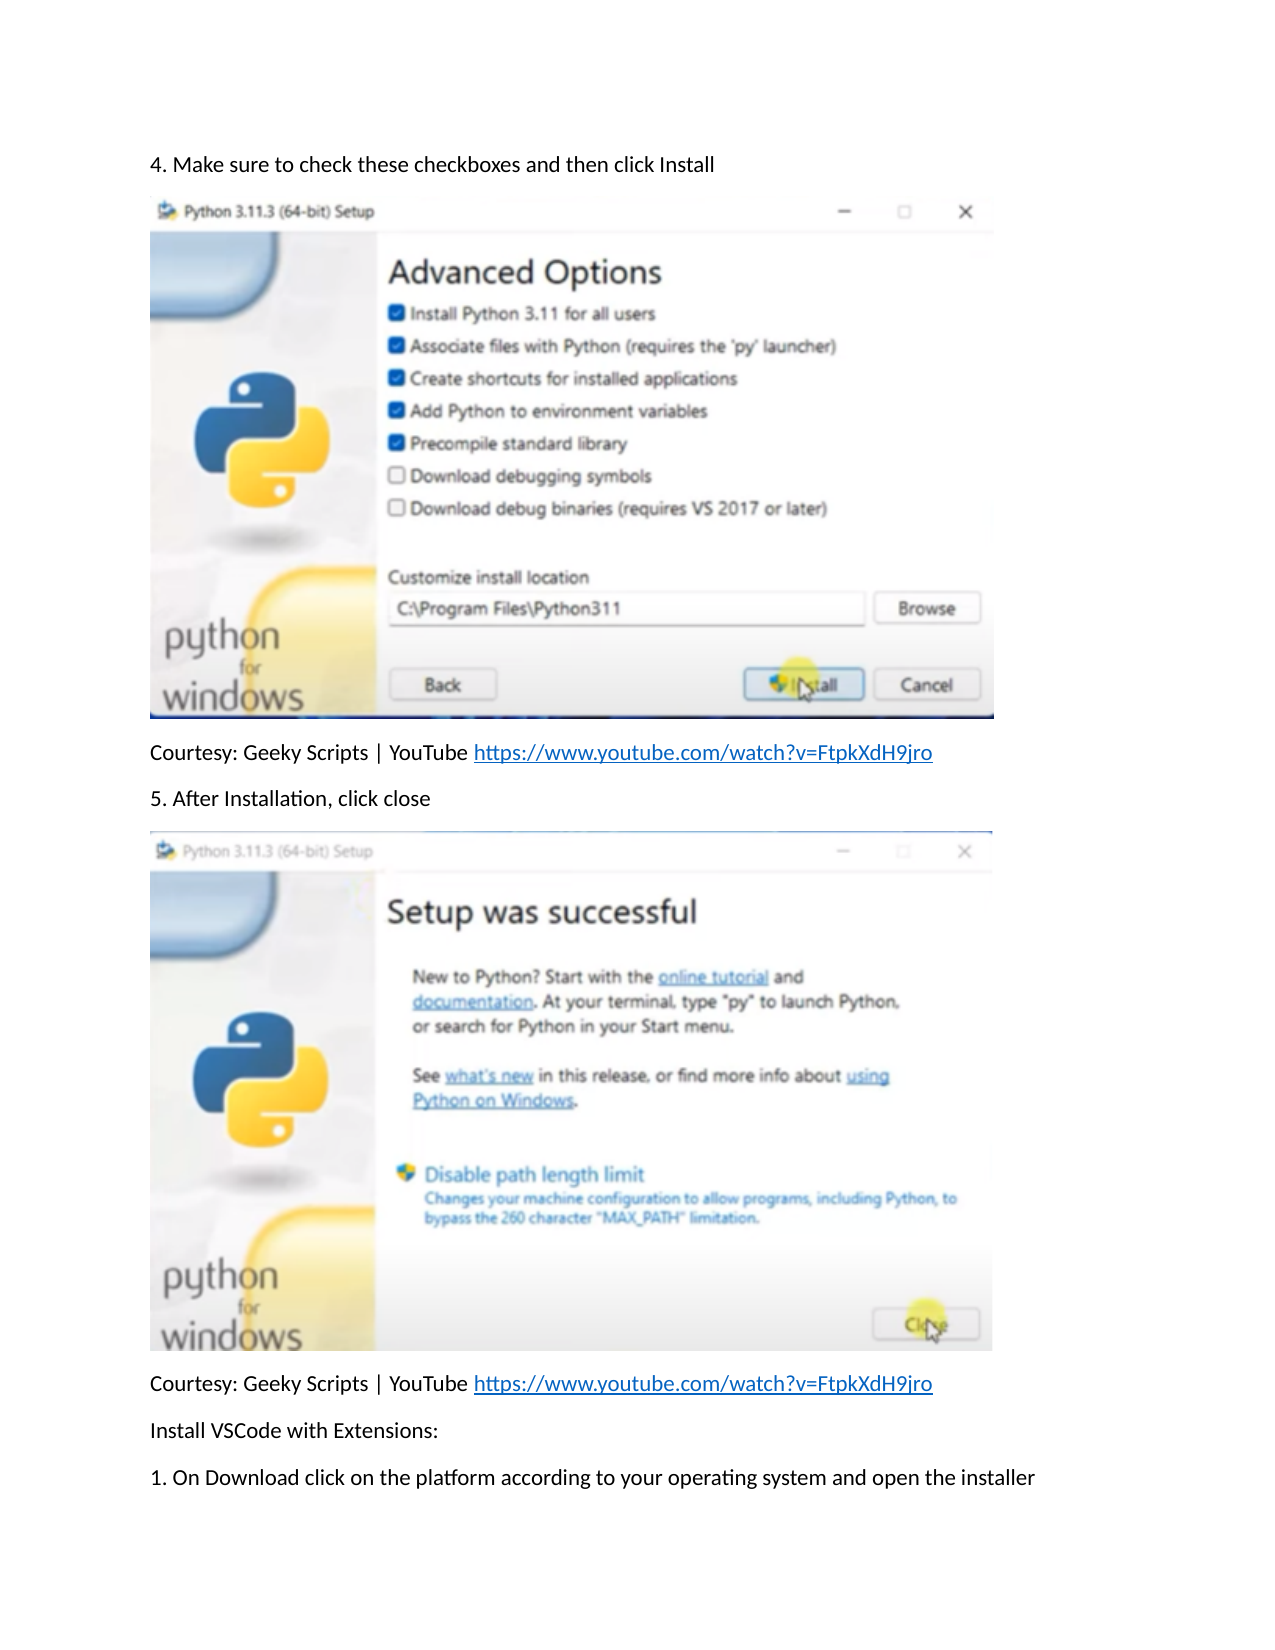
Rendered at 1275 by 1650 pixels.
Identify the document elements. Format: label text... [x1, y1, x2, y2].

text 1. On Download click on the platform according to your operating system and open the installer [150, 1463, 1125, 1491]
picture [150, 831, 993, 1351]
text Courtesy: Geeky Scripts | YouTube https://www.youtube.com/watch?v=FtpkXdH9jro [150, 1369, 1125, 1397]
text 5. After Installation, click close [150, 784, 1125, 813]
text 4. Make sure to check these checkboxes and then click Install [150, 150, 1125, 178]
text Install VSCode with Extensions: [150, 1416, 1125, 1444]
text Courtesy: Geeky Scripts | YouTube https://www.youtube.com/watch?v=FtpkXdH9jro [150, 738, 1125, 766]
picture [150, 196, 994, 719]
